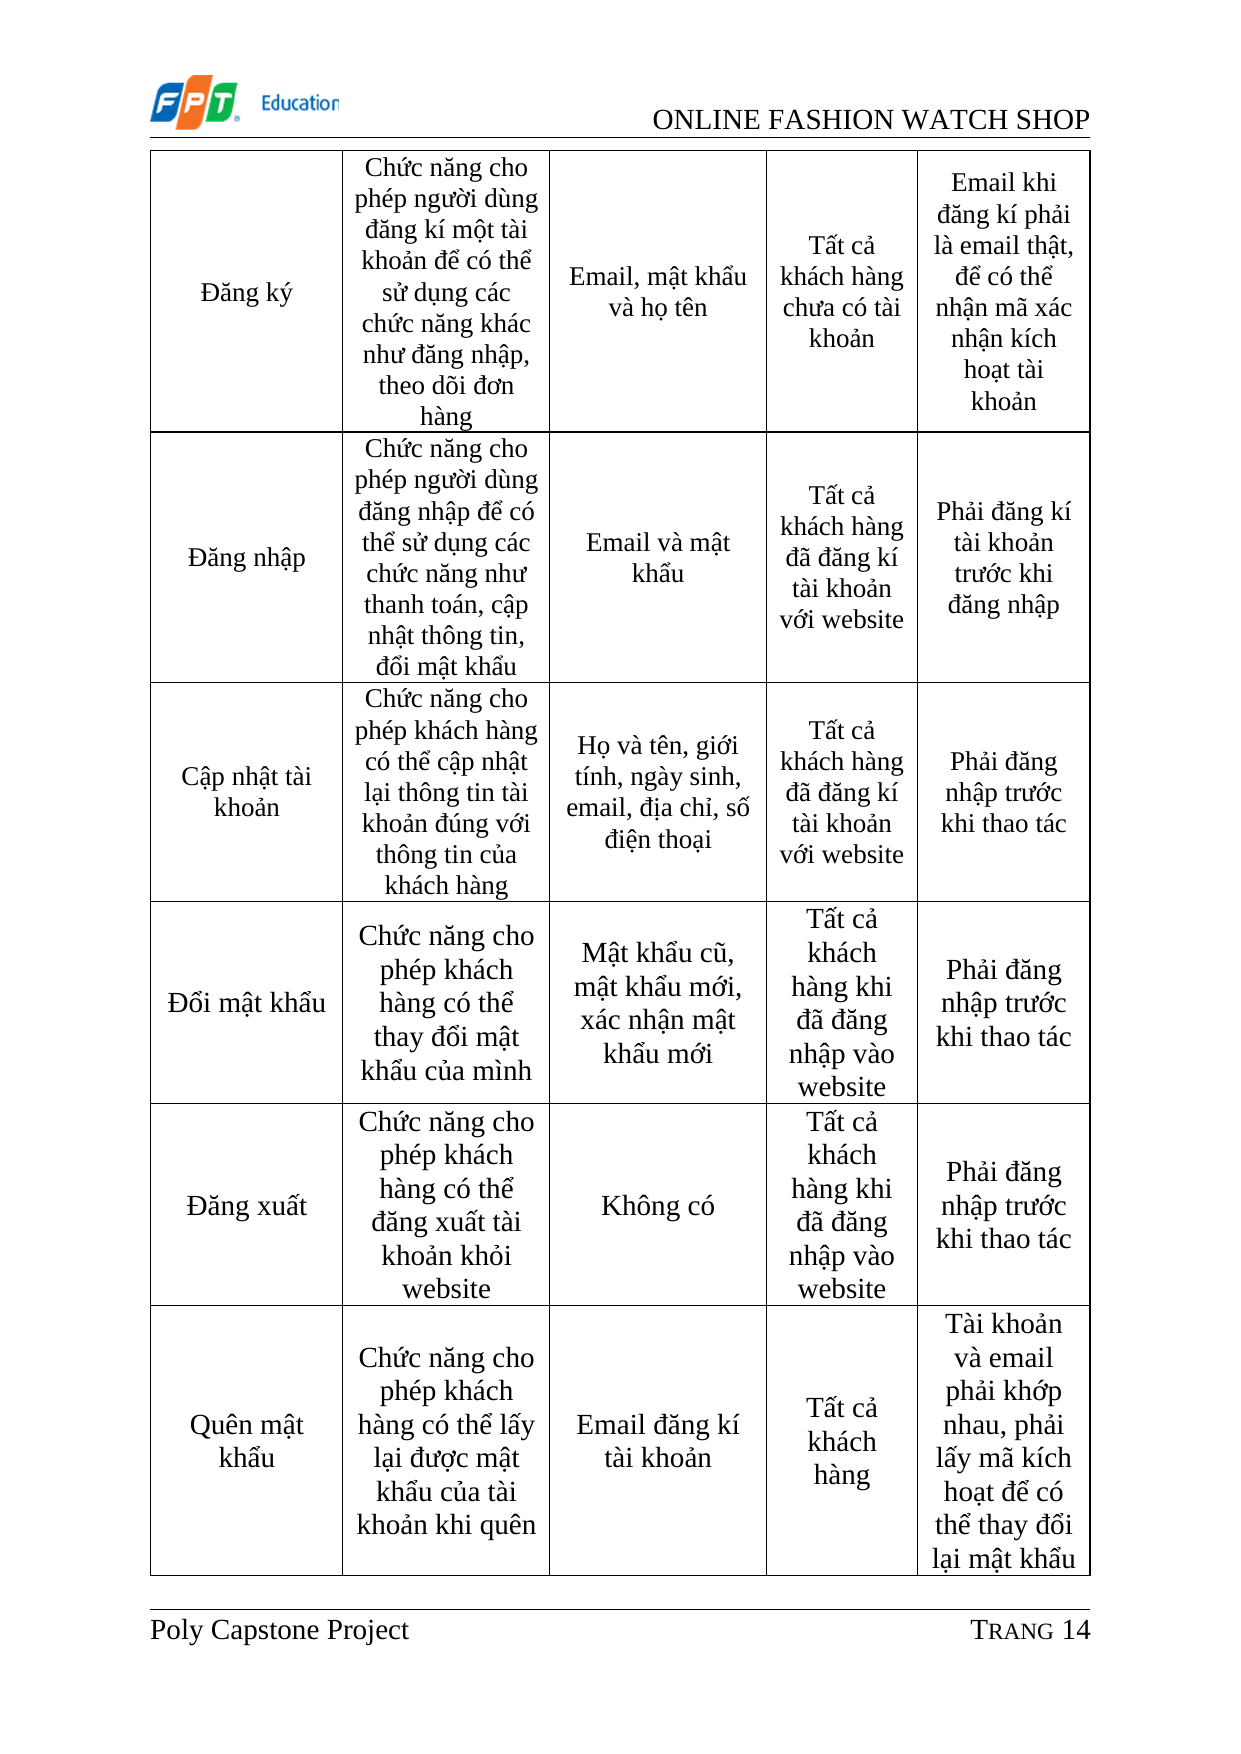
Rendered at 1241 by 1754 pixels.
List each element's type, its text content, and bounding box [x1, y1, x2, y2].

table_cell Chức năng cho phép người dùng đăng kí một tài khoản để có thể sử dụng các chức năng khác như đăng nhập, theo dõi đơn hàng [343, 151, 549, 431]
table_cell Tất cả khách hàng [767, 1306, 917, 1574]
table_cell Tất cả khách hàng đã đăng kí tài khoản với website [767, 683, 917, 901]
table_cell Đăng nhập [151, 433, 342, 682]
table_cell Chức năng cho phép khách hàng có thể đăng xuất tài khoản khỏi website [343, 1104, 549, 1305]
table_cell Phải đăng nhập trước khi thao tác [918, 1104, 1089, 1305]
table_cell Email, mật khẩu và họ tên [550, 151, 766, 431]
table_cell Cập nhật tài khoản [151, 683, 342, 901]
table_cell Chức năng cho phép người dùng đăng nhập để có thể sử dụng các chức năng như thanh toán, cập nhật thông tin, đổi mật khẩu [343, 433, 549, 682]
table_cell Không có [550, 1104, 766, 1305]
table_cell Chức năng cho phép khách hàng có thể lấy lại được mật khẩu của tài khoản khi quên [343, 1306, 549, 1574]
table_cell Phải đăng nhập trước khi thao tác [918, 902, 1089, 1103]
table_cell Tất cả khách hàng chưa có tài khoản [767, 151, 917, 431]
table_cell Tài khoản và email phải khớp nhau, phải lấy mã kích hoạt để có thể thay đổi lại mật khẩu [918, 1306, 1089, 1574]
table_cell Chức năng cho phép khách hàng có thể thay đổi mật khẩu của mình [343, 902, 549, 1103]
table_cell Mật khẩu cũ, mật khẩu mới, xác nhận mật khẩu mới [550, 902, 766, 1103]
table_cell Họ và tên, giới tính, ngày sinh, email, địa chỉ, số điện thoại [550, 683, 766, 901]
table_cell Tất cả khách hàng đã đăng kí tài khoản với website [767, 433, 917, 682]
table_cell Chức năng cho phép khách hàng có thể cập nhật lại thông tin tài khoản đúng với thông tin của khách hàng [343, 683, 549, 901]
table_cell Quên mật khẩu [151, 1306, 342, 1574]
picture [150, 75, 339, 130]
table_cell Email đăng kí tài khoản [550, 1306, 766, 1574]
table_cell Email khi đăng kí phải là email thật, để có thể nhận mã xác nhận kích hoạt tài khoản [918, 151, 1089, 431]
table_cell Phải đăng kí tài khoản trước khi đăng nhập [918, 433, 1089, 682]
table_cell Tất cả khách hàng khi đã đăng nhập vào website [767, 1104, 917, 1305]
table_cell Đăng ký [151, 151, 342, 431]
table_cell Đổi mật khẩu [151, 902, 342, 1103]
table_cell Đăng xuất [151, 1104, 342, 1305]
table_cell Tất cả khách hàng khi đã đăng nhập vào website [767, 902, 917, 1103]
table_cell Email và mật khẩu [550, 433, 766, 682]
table_cell Phải đăng nhập trước khi thao tác [918, 683, 1089, 901]
